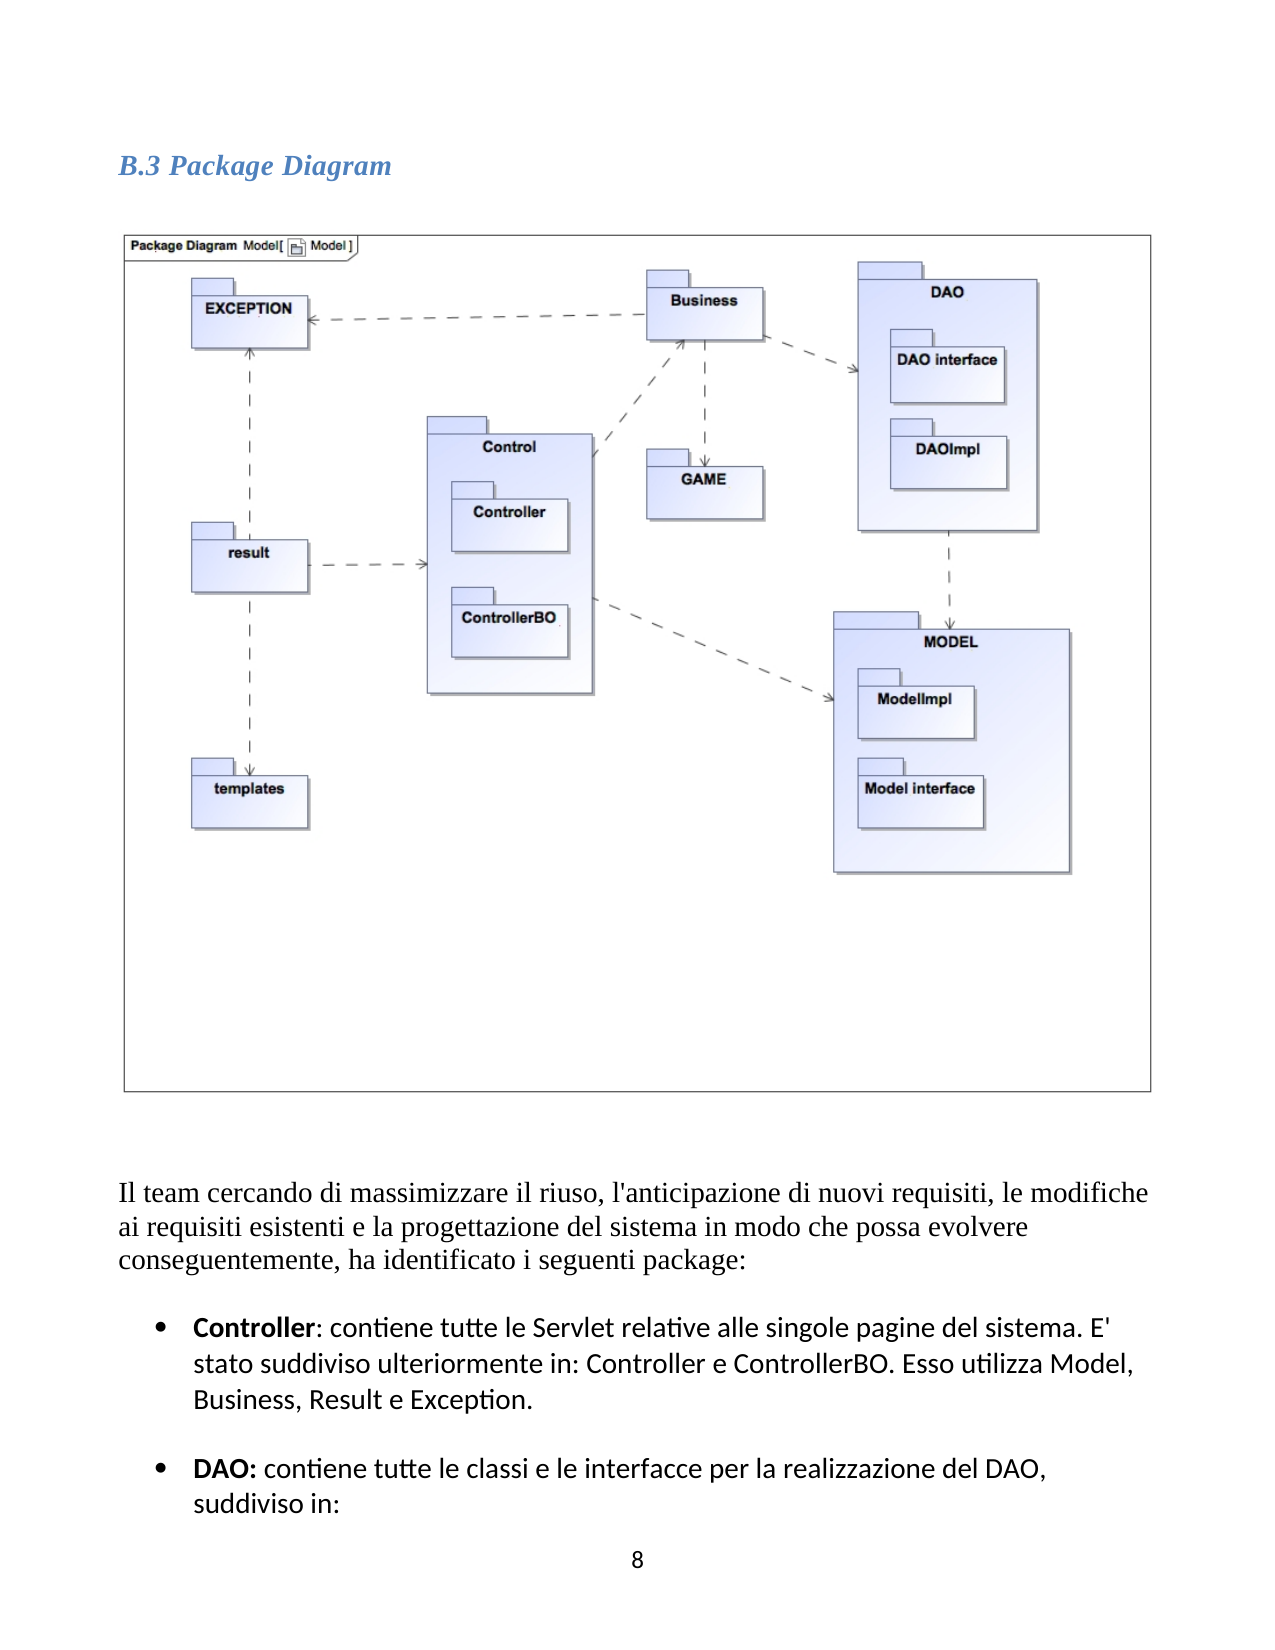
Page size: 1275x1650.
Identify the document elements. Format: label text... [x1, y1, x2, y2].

list DAO: contiene tutte le classi e le interfacce per la realizzazione del DAO, suddiviso in: [156, 1450, 1157, 1521]
text B.3 Package Diagram [118, 148, 1157, 181]
text Il team cercando di massimizzare il riuso, l'anticipazione di nuovi requisiti, le modifiche ai requisiti esistenti e la progettazione del sistema in modo che possa evolvere conseguentemente, ha identificato i seguenti package: [118, 1175, 1157, 1276]
picture [118, 229, 1156, 1097]
list Controller: contiene tutte le Servlet relative alle singole pagine del sistema. E' stato suddiviso ulteriormente in: Controller e ControllerBO. Esso utilizza Model, Business, Result e Exception. [156, 1309, 1157, 1416]
